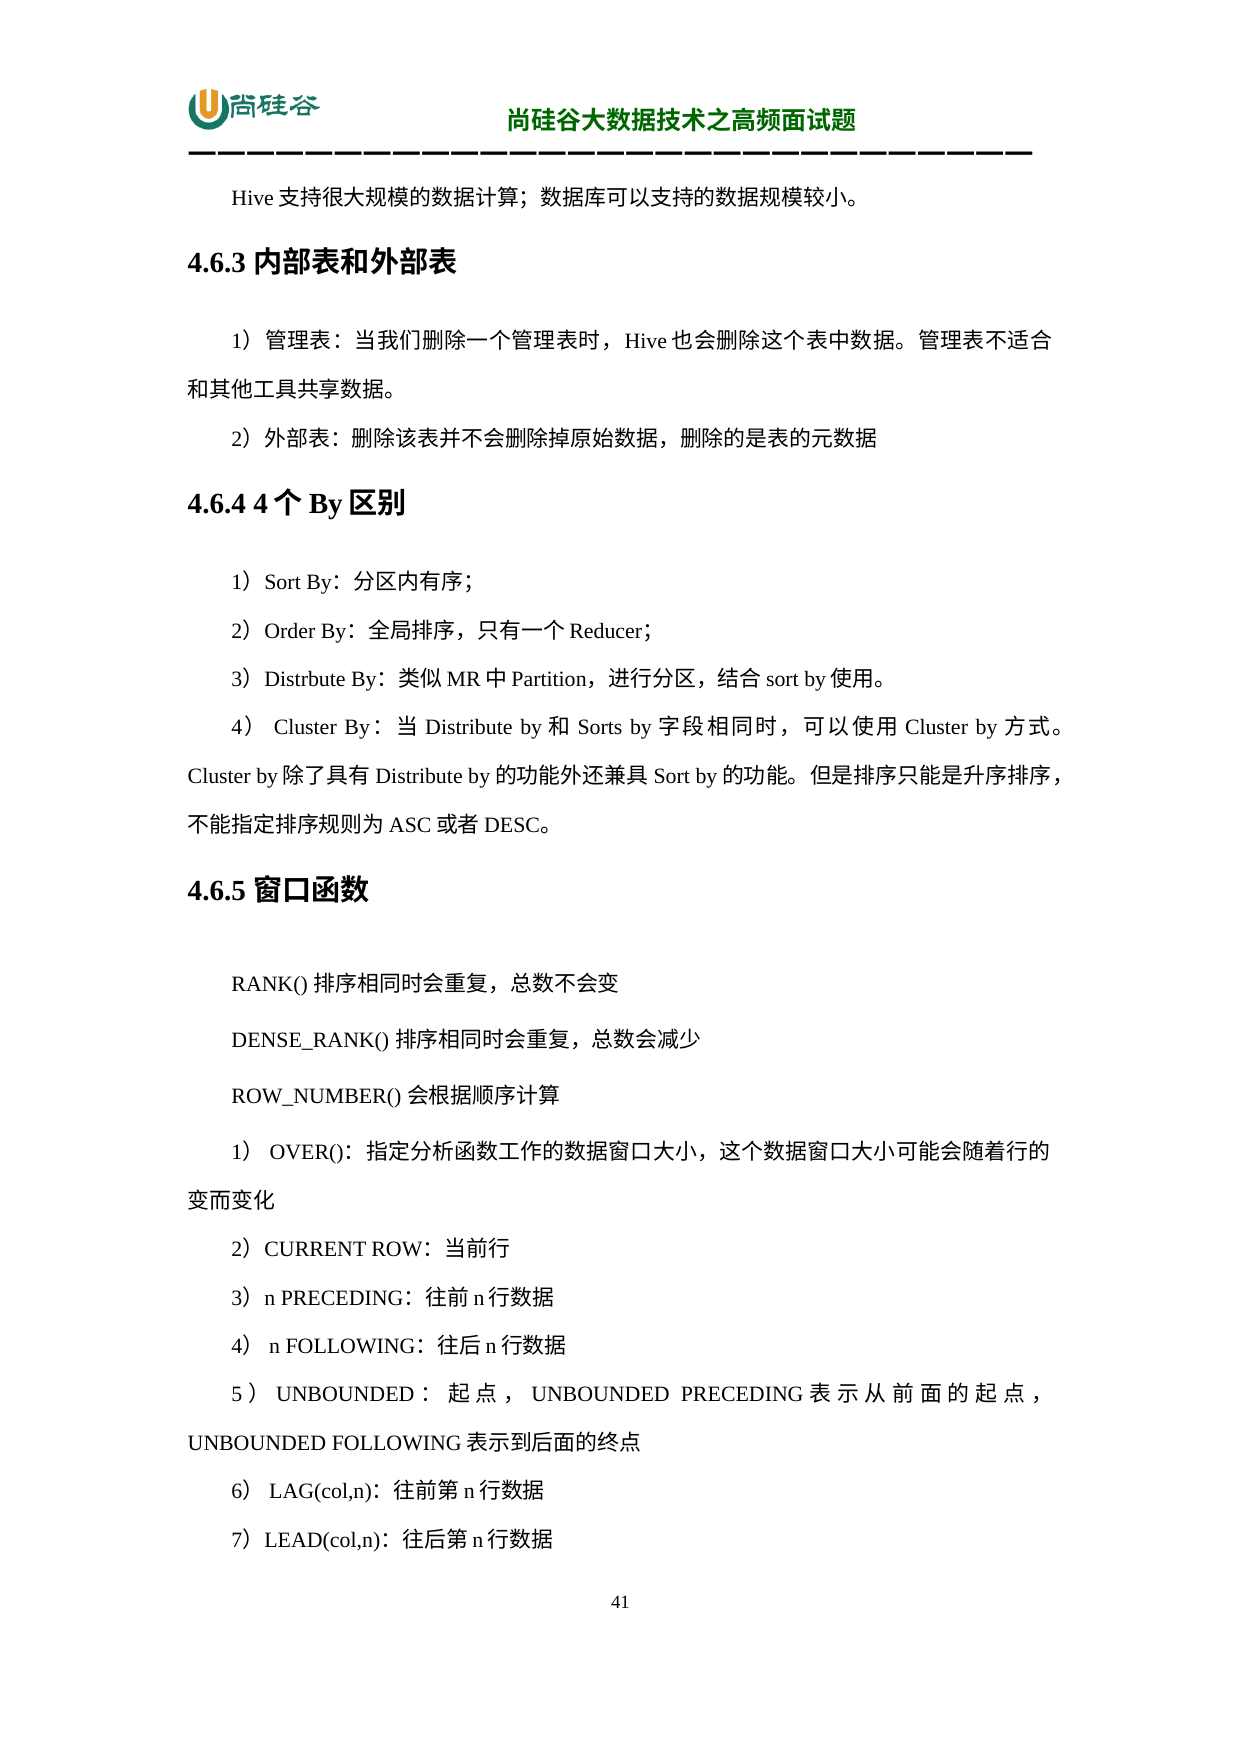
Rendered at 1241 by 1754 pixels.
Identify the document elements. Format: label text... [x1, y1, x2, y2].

text RANK() 排序相同时会重复，总数不会变 [231, 966, 1053, 998]
text 3）Distrbute By：类似MR中Partition，进行分区，结合sort by使用。 [187, 661, 1053, 693]
text 4） Cluster By：当Distribute by和Sorts by字段相同时，可以使用Cluster by方式。Cluster by除了具有Distribute by的功能外还兼具Sort by的功能。但是排序只能是升序排序，不能指定排序规则为ASC或者DESC。 [187, 709, 1053, 839]
text 2）Order By：全局排序，只有一个Reducer； [187, 612, 1053, 645]
text 4） n FOLLOWING：往后n行数据 [187, 1328, 1053, 1360]
text 6） LAG(col,n)：往前第n行数据 [187, 1473, 1053, 1506]
text 1）管理表：当我们删除一个管理表时，Hive也会删除这个表中数据。管理表不适合和其他工具共享数据。 [187, 323, 1053, 404]
text Hive支持很大规模的数据计算；数据库可以支持的数据规模较小。 [187, 179, 1053, 212]
text 1） OVER()：指定分析函数工作的数据窗口大小，这个数据窗口大小可能会随着行的变而变化 [187, 1134, 1053, 1215]
text DENSE_RANK() 排序相同时会重复，总数会减少 [231, 1022, 1053, 1054]
text 7）LEAD(col,n)：往后第n行数据 [187, 1521, 1053, 1554]
text 2）外部表：删除该表并不会删除掉原始数据，删除的是表的元数据 [187, 420, 1053, 453]
subtitle 4.6.5 窗口函数 [187, 855, 1053, 920]
subtitle 4.6.3 内部表和外部表 [187, 228, 1053, 293]
text ROW_NUMBER() 会根据顺序计算 [231, 1078, 1053, 1110]
text 1）Sort By：分区内有序； [187, 564, 1053, 596]
text 3）n PRECEDING：往前n行数据 [187, 1279, 1053, 1312]
subtitle 4.6.4 4个By区别 [187, 468, 1053, 533]
text 2）CURRENT ROW：当前行 [187, 1231, 1053, 1263]
text 5）UNBOUNDED：起点，UNBOUNDED PRECEDING 表示从前面的起点， UNBOUNDED FOLLOWING表示到后面的终点 [187, 1376, 1053, 1457]
picture [187, 88, 320, 130]
